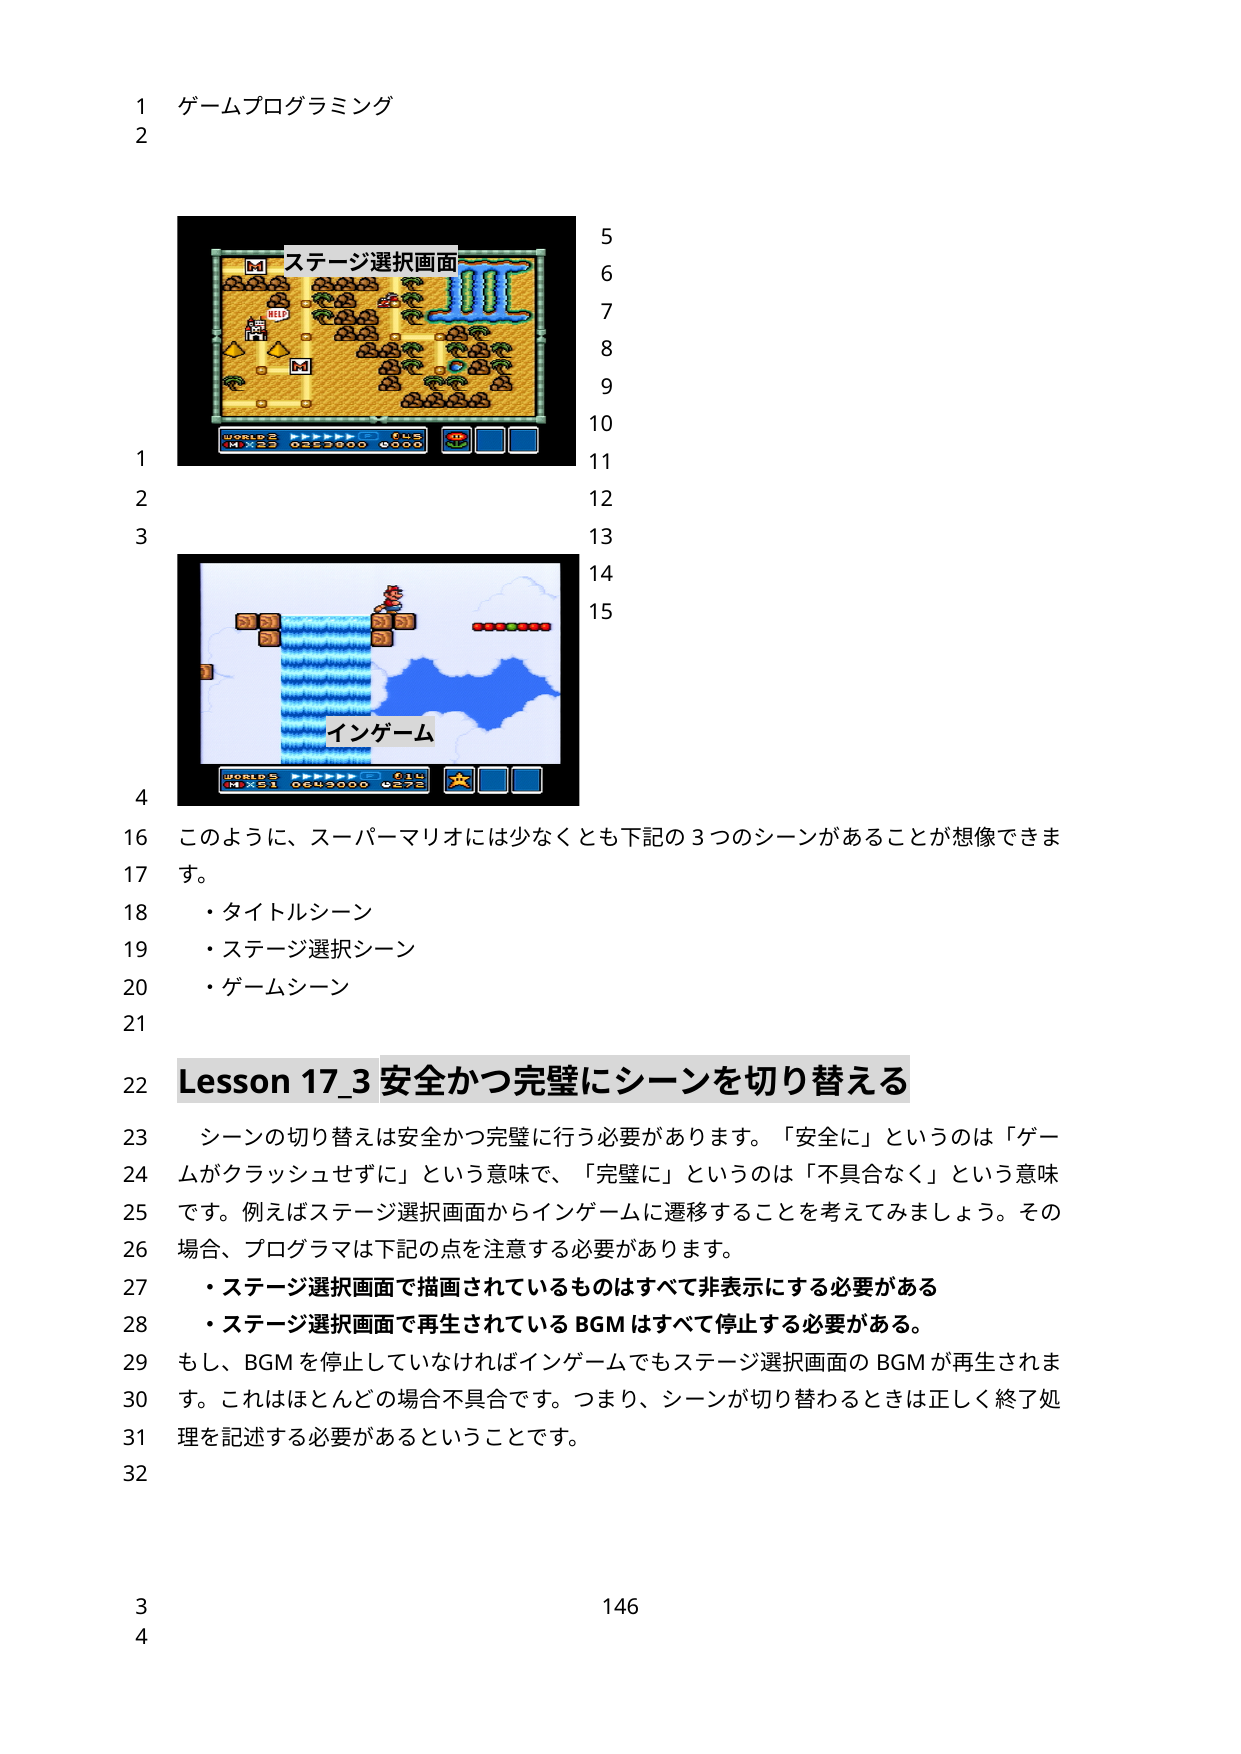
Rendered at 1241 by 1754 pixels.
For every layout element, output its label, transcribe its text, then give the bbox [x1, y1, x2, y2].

text ・ステージ選択画面で再生されているBGMはすべて停止する必要がある。 [177, 1304, 1063, 1342]
text ・ゲームシーン [177, 967, 1063, 1004]
text このように、スーパーマリオには少なくとも下記の3つのシーンがあることが想像できます。 [177, 817, 1063, 892]
picture [177, 216, 576, 466]
picture [177, 554, 580, 806]
text ・ステージ選択画面で描画されているものはすべて非表示にする必要がある [177, 1267, 1063, 1304]
subtitle Lesson 17_3 安全かつ完璧にシーンを切り替える [177, 1042, 1063, 1117]
text ・タイトルシーン [177, 892, 1063, 929]
text もし、BGMを停止していなければインゲームでもステージ選択画面のBGMが再生されます。これはほとんどの場合不具合です。つまり、シーンが切り替わるときは正しく終了処理を記述する必要があるということです。 [177, 1342, 1063, 1454]
text シーンの切り替えは安全かつ完璧に行う必要があります。「安全に」というのは「ゲームがクラッシュせずに」という意味で、「完璧に」というのは「不具合なく」という意味です。例えばステージ選択画面からインゲームに遷移することを考えてみましょう。その場合、プログラマは下記の点を注意する必要があります。 [177, 1117, 1063, 1267]
text ・ステージ選択シーン [177, 929, 1063, 967]
